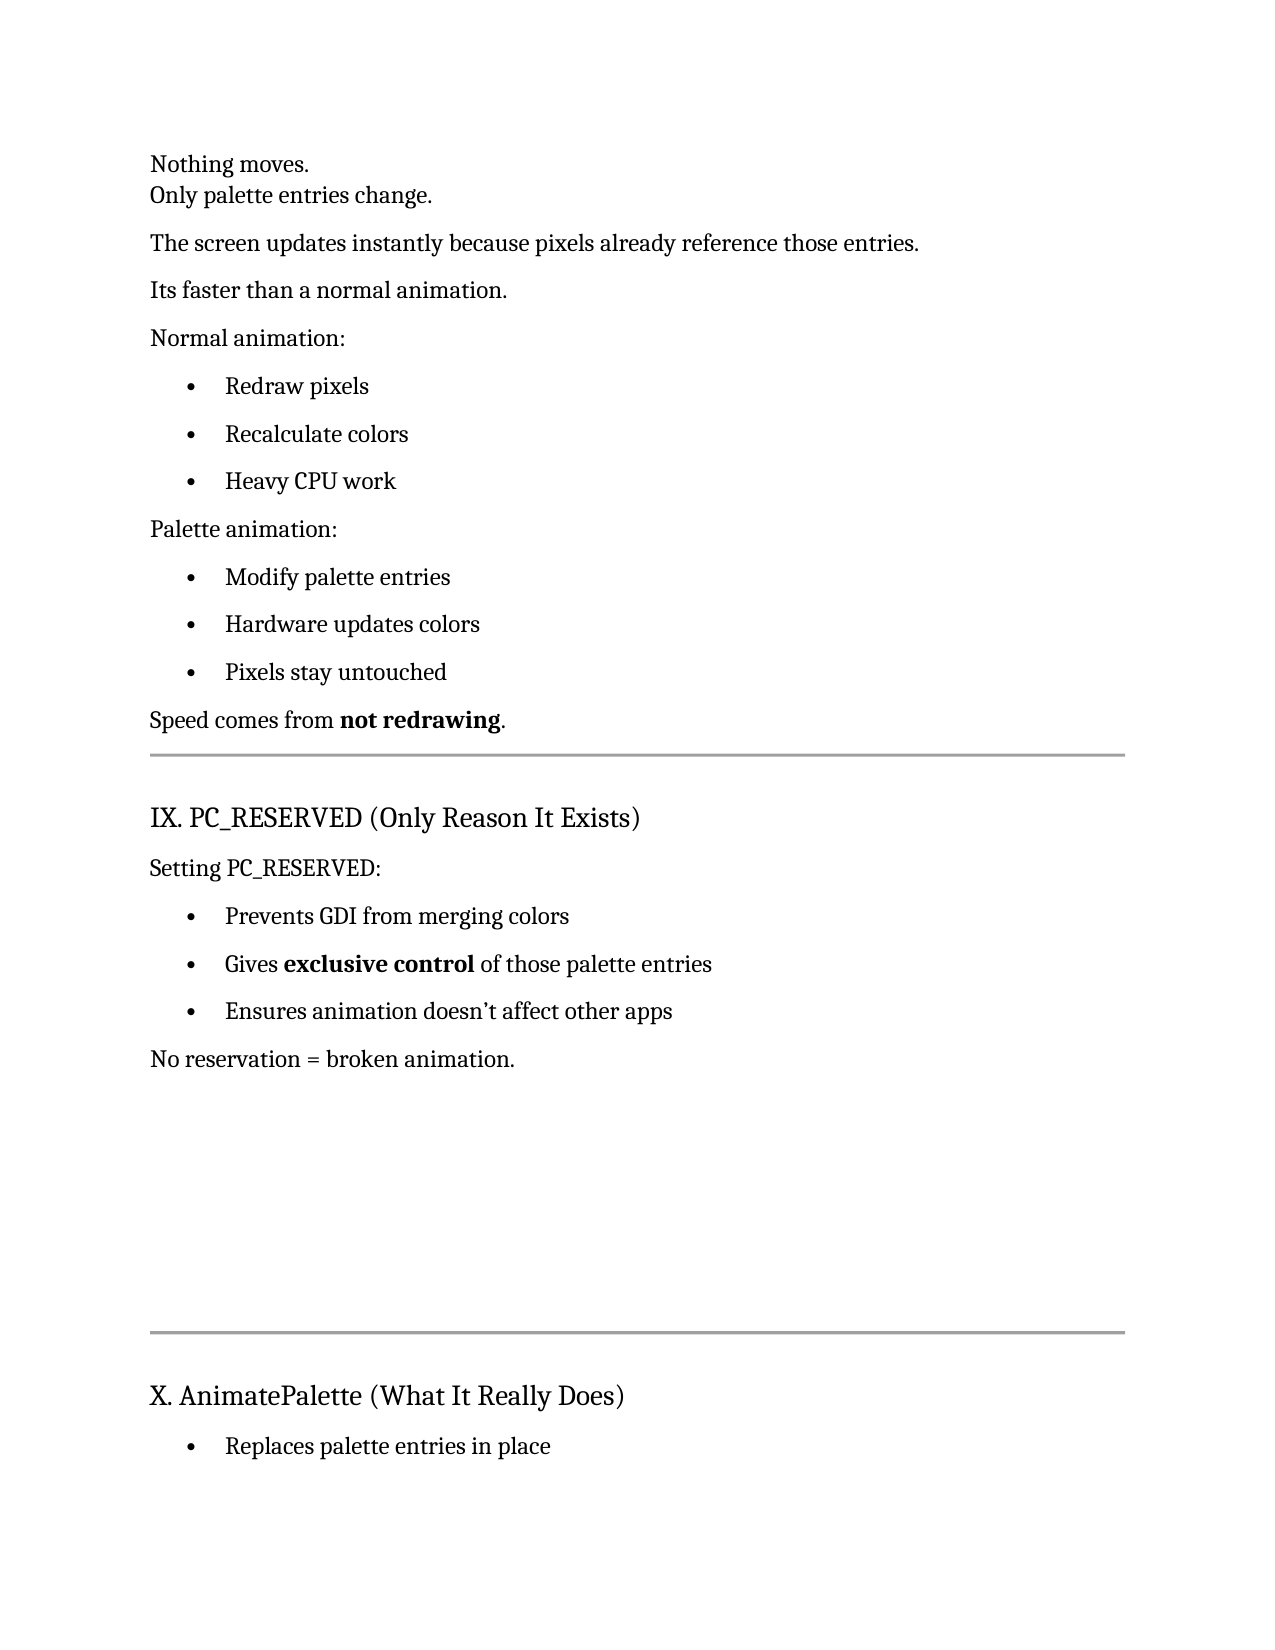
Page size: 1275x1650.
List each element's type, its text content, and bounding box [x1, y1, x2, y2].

text The screen updates instantly because pixels already reference those entries. [150, 229, 1125, 257]
text Normal animation: [150, 324, 1125, 353]
list Ensures animation doesn’t affect other apps [187, 997, 1125, 1026]
list Redraw pixels [187, 372, 1125, 401]
list Hardware updates colors [187, 610, 1125, 639]
list Heavy CPU work [187, 467, 1125, 496]
list Gives exclusive control of those palette entries [187, 949, 1125, 978]
text Setting PC_RESERVED: [150, 854, 1125, 883]
text Palette animation: [150, 515, 1125, 544]
list Modify palette entries [187, 563, 1125, 591]
text Speed comes from not redrawing. [150, 706, 1125, 734]
list Prevents GDI from merging colors [187, 902, 1125, 931]
text X. AnimatePalette (What It Really Does) [150, 1379, 1125, 1412]
text Its faster than a normal animation. [150, 276, 1125, 305]
list Replaces palette entries in place [187, 1432, 1125, 1460]
text IX. PC_RESERVED (Only Reason It Exists) [150, 801, 1125, 835]
list Pixels stay untouched [187, 658, 1125, 687]
list Recalculate colors [187, 419, 1125, 448]
text Nothing moves. Only palette entries change. [150, 150, 1125, 210]
text No reservation = broken animation. [150, 1045, 1125, 1074]
